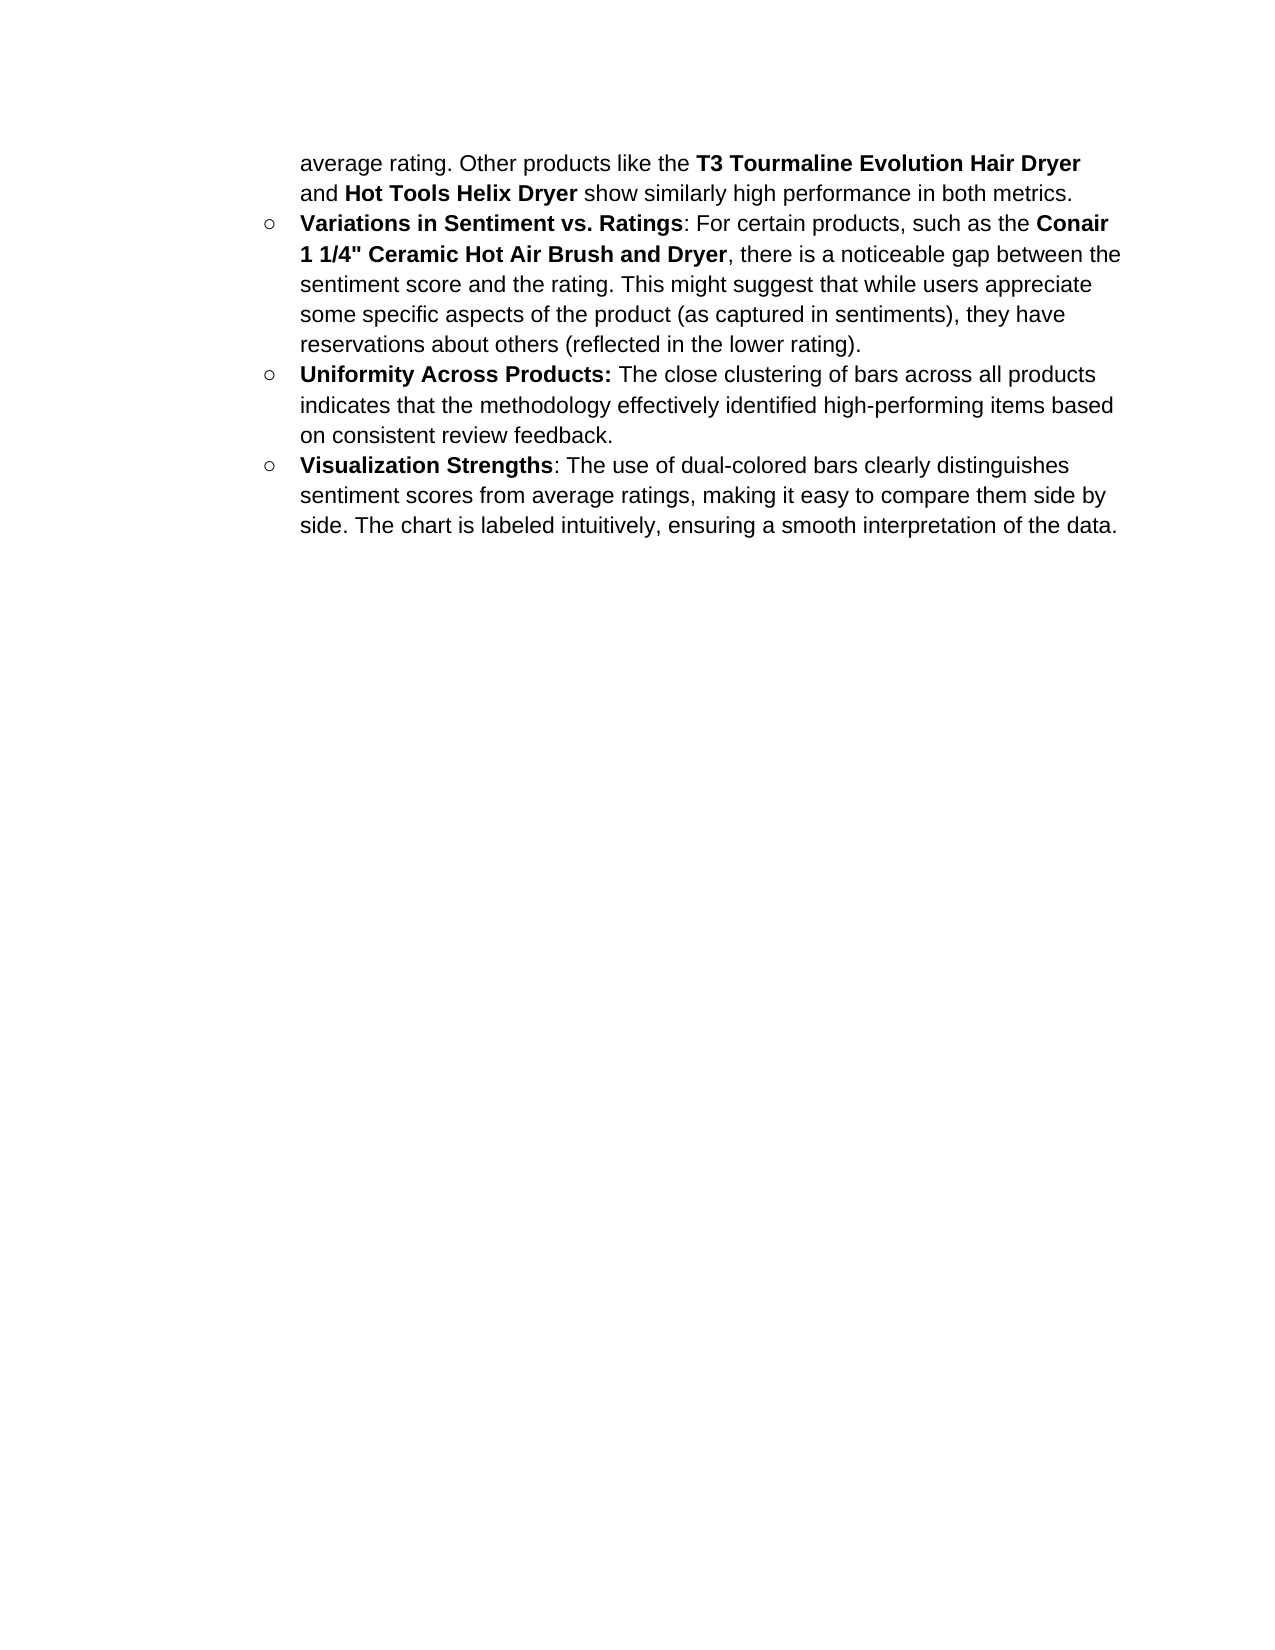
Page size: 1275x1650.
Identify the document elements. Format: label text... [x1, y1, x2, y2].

list Variations in Sentiment vs. Ratings: For certain products, such as the Conair 1 1/4" Ceramic Hot Air Brush and Dryer, there is a noticeable gap between the sentiment score and the rating. This might suggest that while users appreciate some specific aspects of the product (as captured in sentiments), they have reservations about others (reflected in the lower rating). [262, 210, 1125, 358]
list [262, 150, 1125, 207]
list Uniformity Across Products: The close clustering of bars across all products indicates that the methodology effectively identified high-performing items based on consistent review feedback. [262, 361, 1125, 448]
list Visualization Strengths: The use of dual-colored bars clearly distinguishes sentiment scores from average ratings, making it easy to compare them side by side. The chart is labeled intuitively, ensuring a smooth interpretation of the data. [262, 452, 1125, 539]
